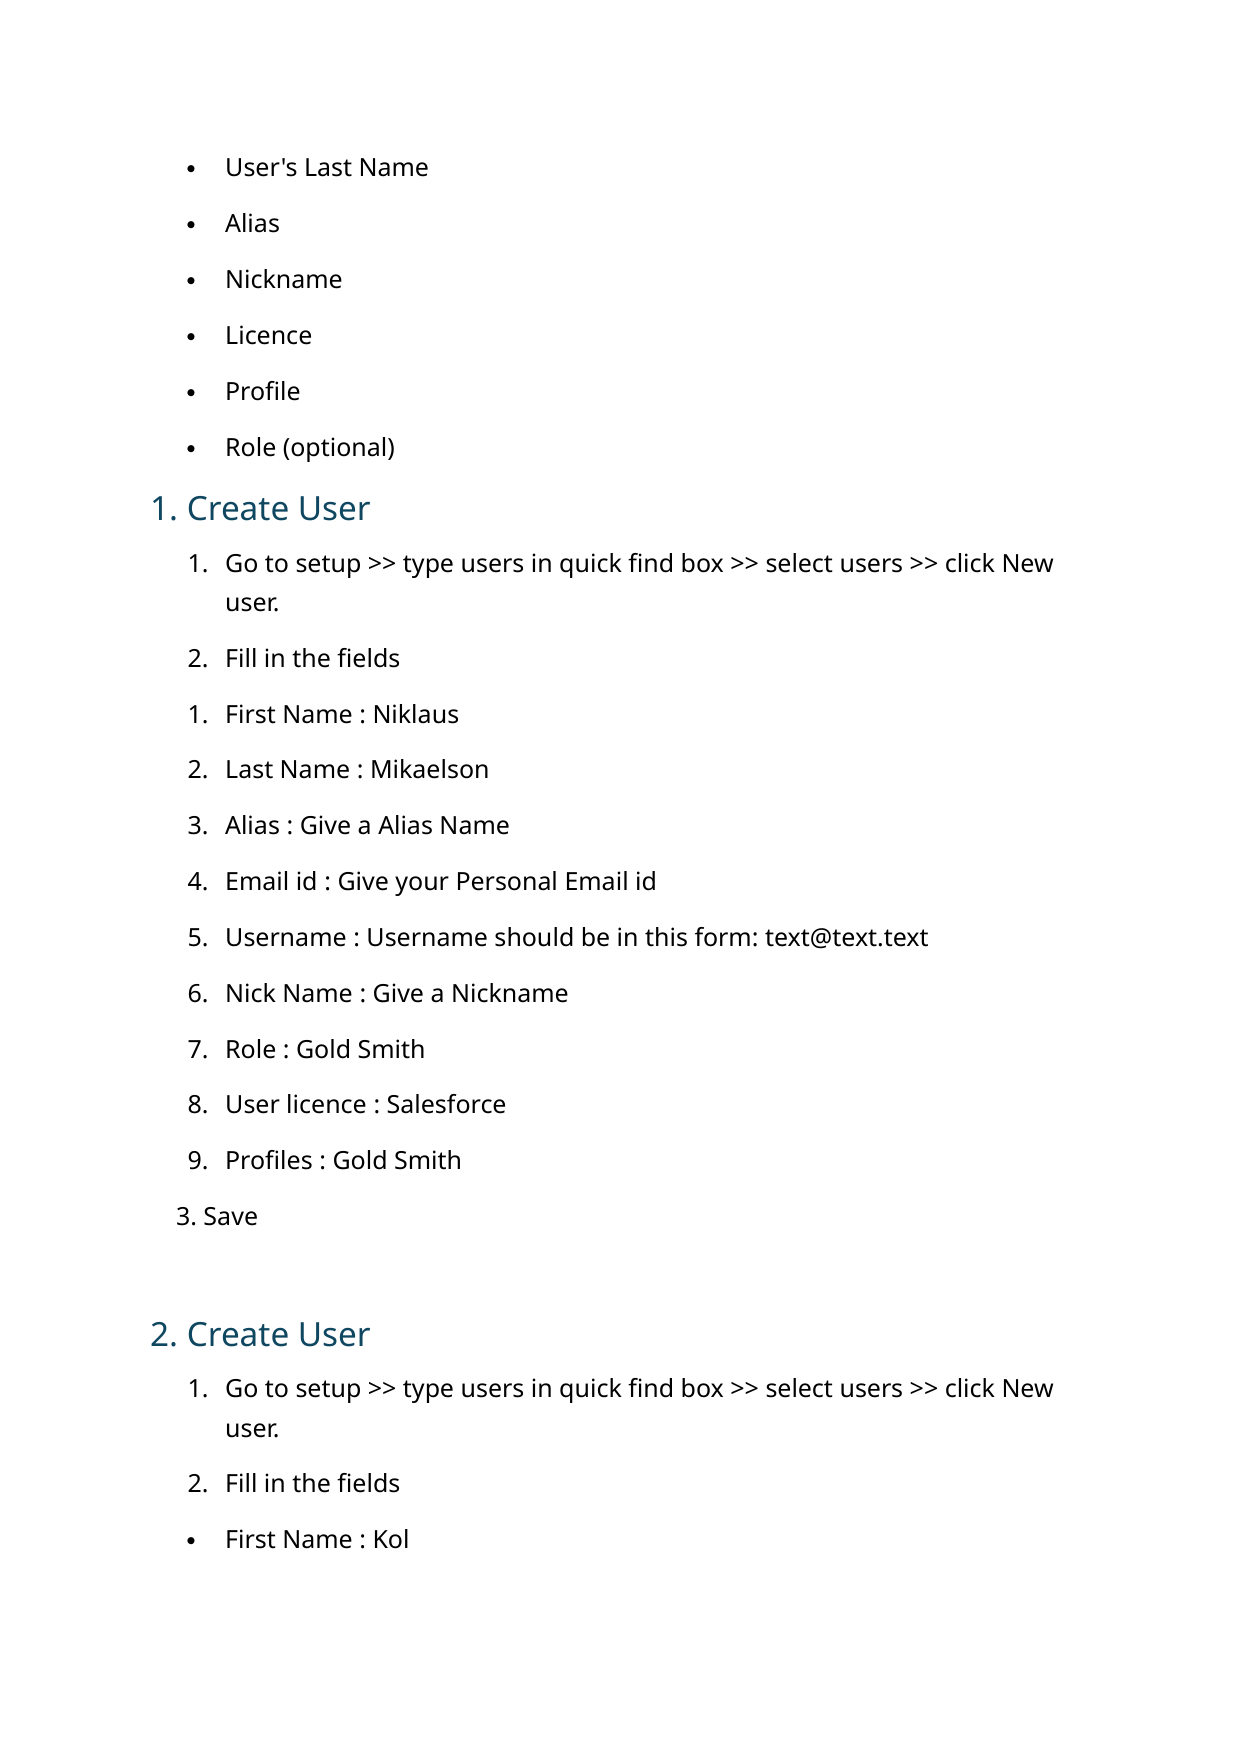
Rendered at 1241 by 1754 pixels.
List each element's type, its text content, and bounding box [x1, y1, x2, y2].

list Licence [187, 317, 1090, 352]
list Fill in the fields [187, 1466, 1090, 1500]
list First Name : Niklaus [187, 696, 1090, 730]
list Profiles : Gold Smith [187, 1143, 1090, 1177]
list Role (optional) [187, 429, 1090, 463]
list Go to setup >> type users in quick find box >> select users >> click New user. [187, 546, 1090, 619]
list Nick Name : Give a Nickname [187, 976, 1090, 1009]
list Username : Username should be in this form: text@text.text [187, 920, 1090, 954]
list User licence : Salesforce [187, 1087, 1090, 1121]
list Role : Gold Smith [187, 1031, 1090, 1065]
list First Name : Kol [187, 1522, 1090, 1556]
list User's Last Name [187, 150, 1090, 184]
list Alias : Give a Alias Name [187, 808, 1090, 842]
list Last Name : Mikaelson [187, 752, 1090, 786]
list Email id : Give your Personal Email id [187, 864, 1090, 898]
list Profile [187, 373, 1090, 407]
subtitle 1. Create User [150, 485, 1090, 530]
text 3. Save [150, 1199, 1090, 1233]
list Go to setup >> type users in quick find box >> select users >> click New user. [187, 1371, 1090, 1444]
list Alias [187, 206, 1090, 240]
list Nickname [187, 262, 1090, 296]
list Fill in the fields [187, 641, 1090, 674]
subtitle 2. Create User [150, 1311, 1090, 1356]
